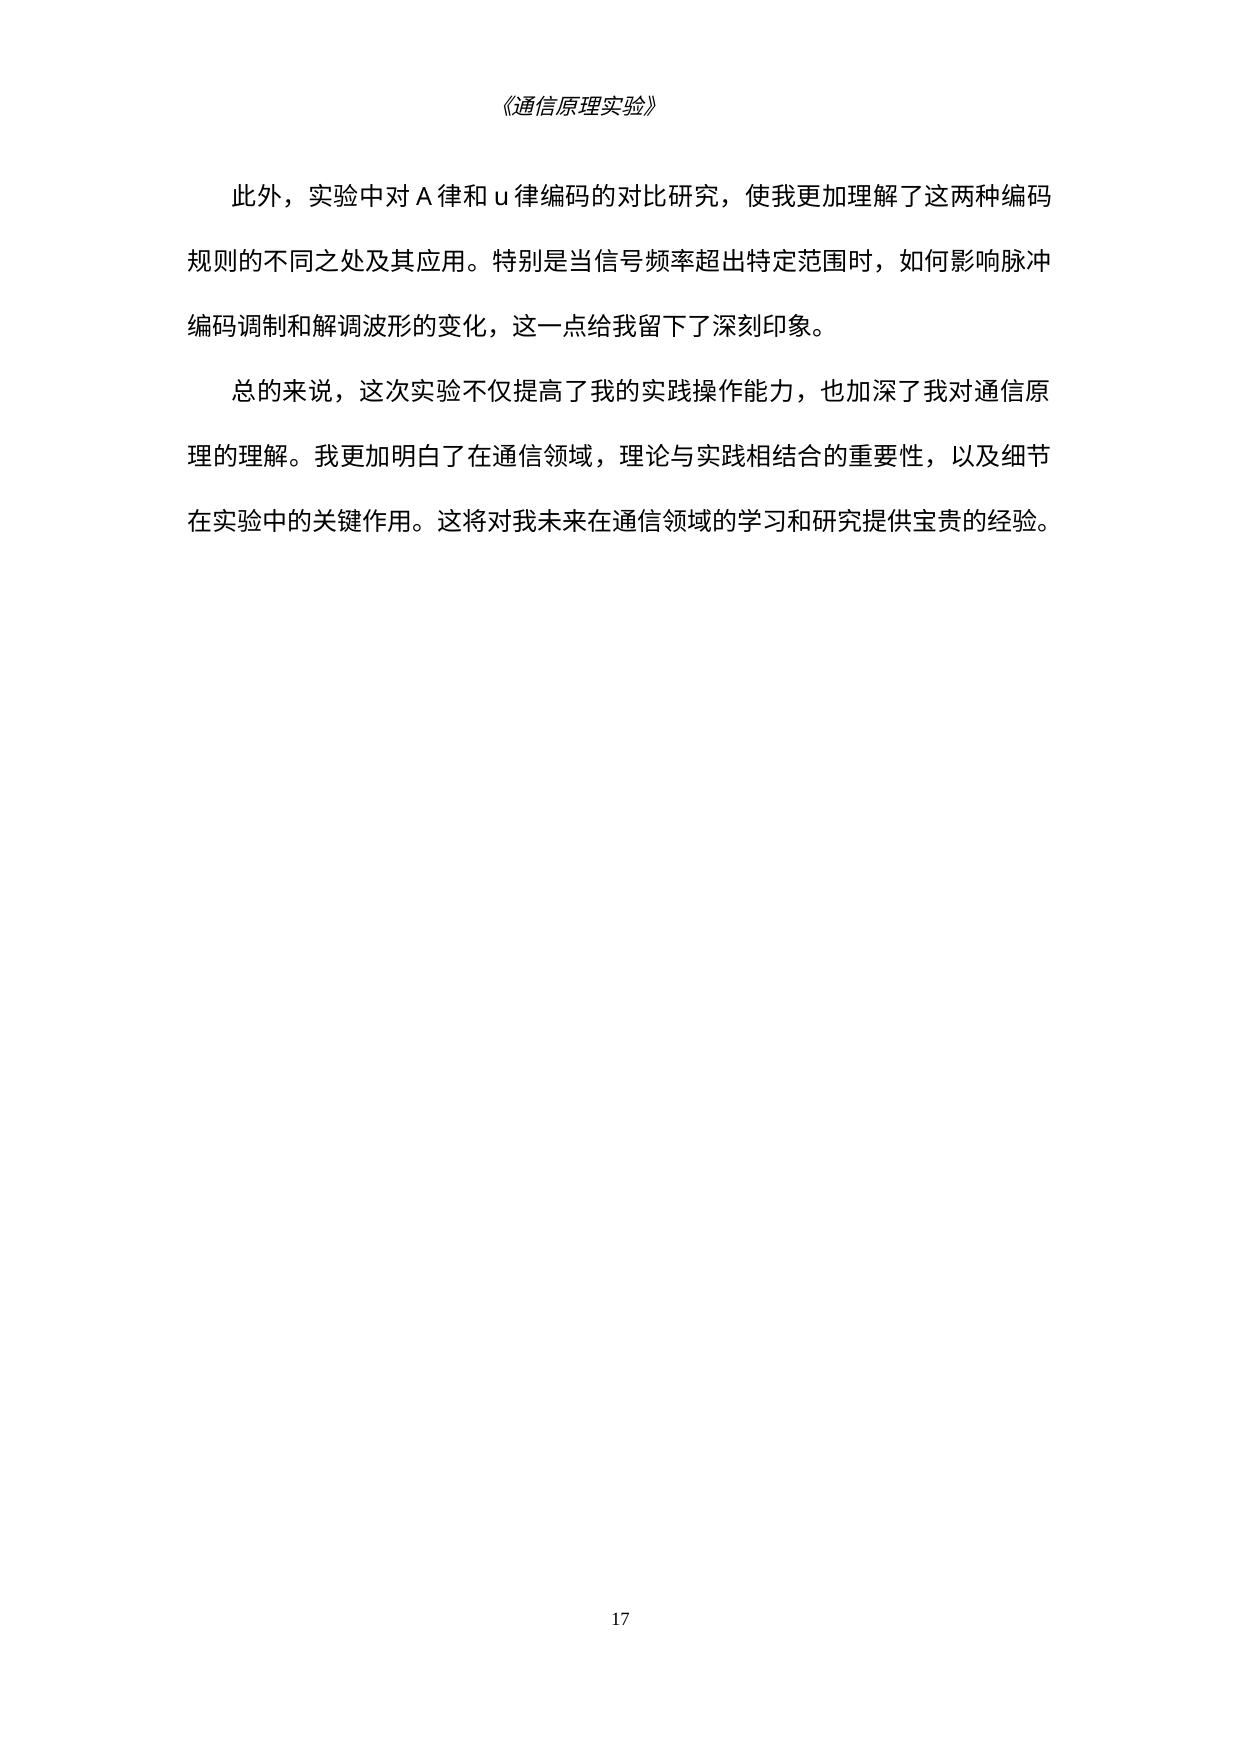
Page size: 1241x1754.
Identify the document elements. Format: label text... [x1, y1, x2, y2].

text 总的来说，这次实验不仅提高了我的实践操作能力，也加深了我对通信原理的理解。我更加明白了在通信领域，理论与实践相结合的重要性，以及细节在实验中的关键作用。这将对我未来在通信领域的学习和研究提供宝贵的经验。 [187, 357, 1053, 552]
text 此外，实验中对A律和u律编码的对比研究，使我更加理解了这两种编码规则的不同之处及其应用。特别是当信号频率超出特定范围时，如何影响脉冲编码调制和解调波形的变化，这一点给我留下了深刻印象。 [187, 162, 1053, 357]
